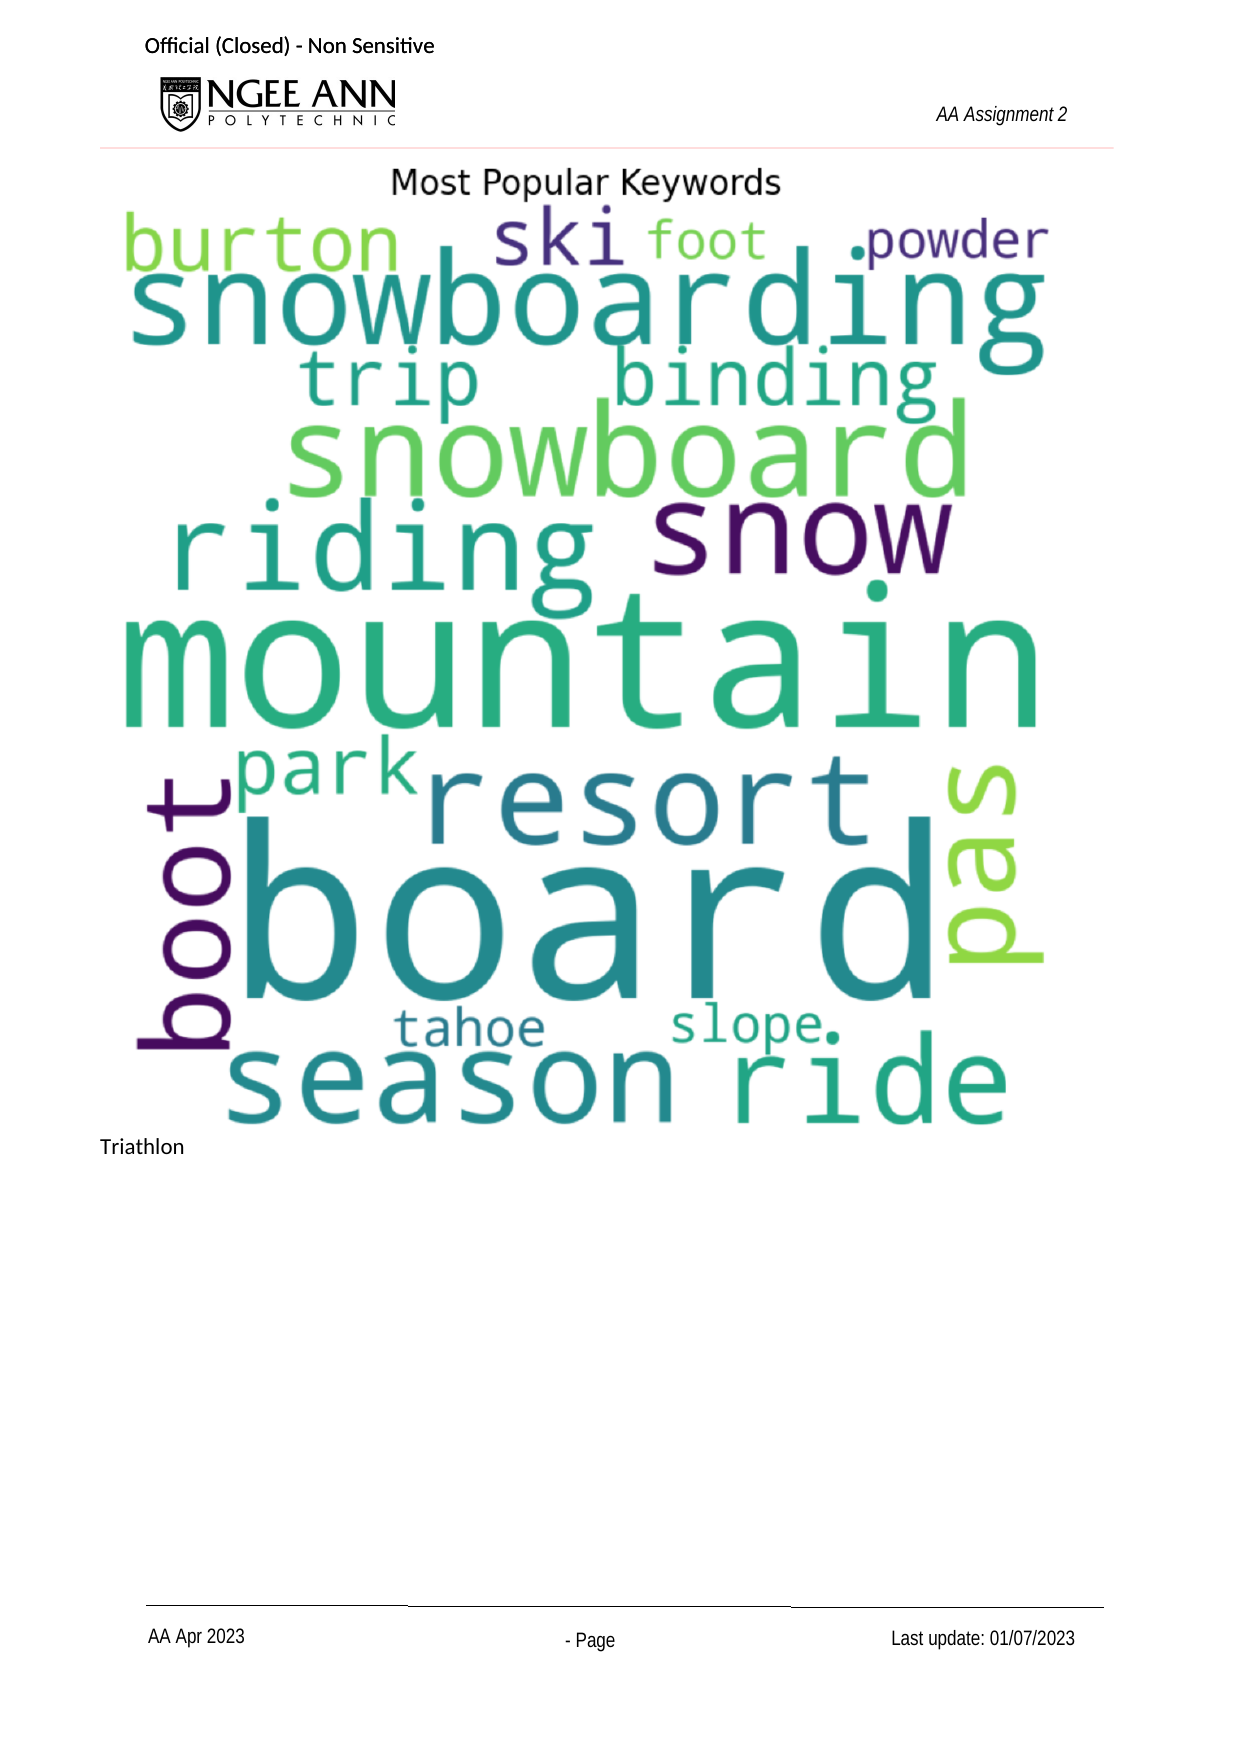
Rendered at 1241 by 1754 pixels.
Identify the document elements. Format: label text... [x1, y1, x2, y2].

picture [160, 77, 395, 132]
picture [100, 147, 1114, 1133]
text Triathlon [100, 1133, 1113, 1160]
